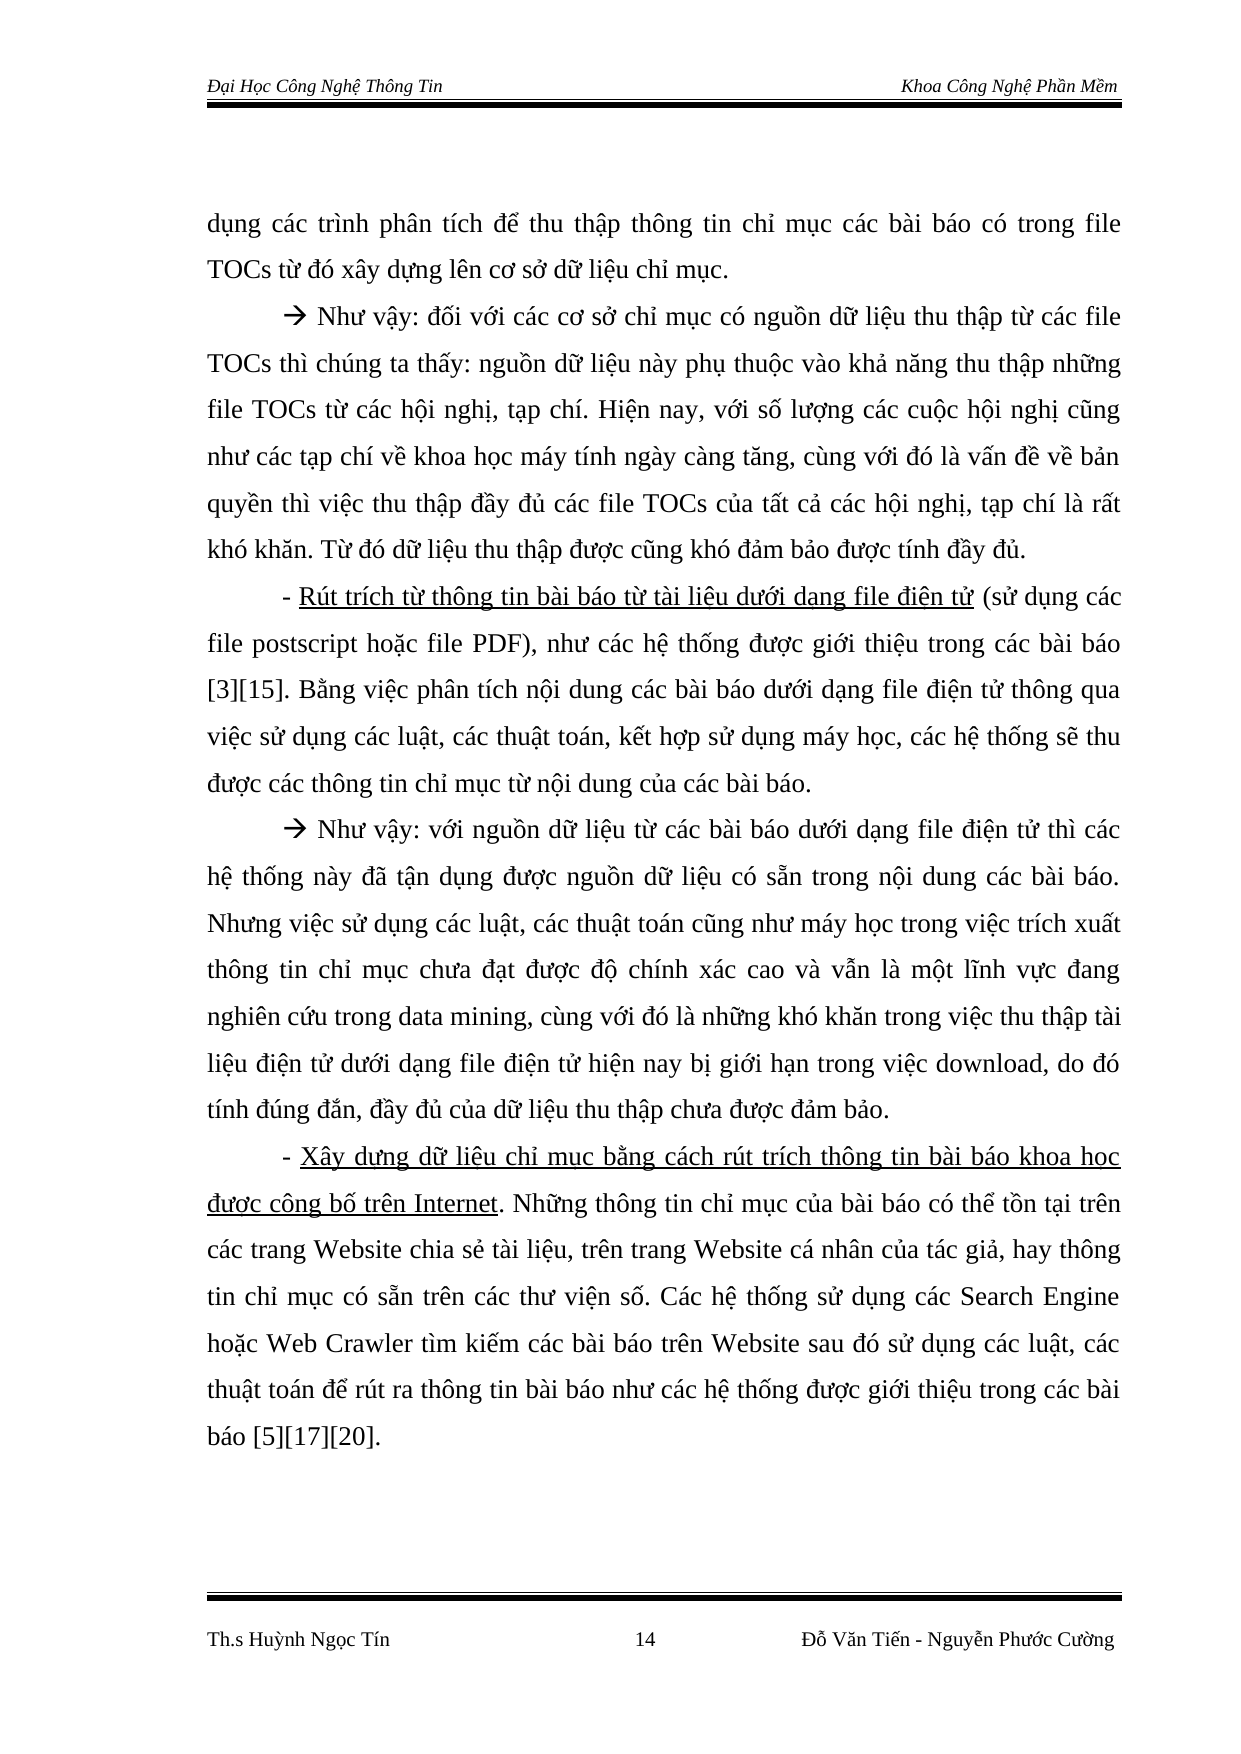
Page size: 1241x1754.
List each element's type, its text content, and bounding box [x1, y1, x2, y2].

text - Xây dựng dữ liệu chỉ mục bằng cách rút trích thông tin bài báo khoa học được công bố trên Internet. Những thông tin chỉ mục của bài báo có thể tồn tại trên các trang Website chia sẻ tài liệu, trên trang Website cá nhân của tác giả, hay thông tin chỉ mục có sẵn trên các thư viện số. Các hệ thống sử dụng các Search Engine hoặc Web Crawler tìm kiếm các bài báo trên Website sau đó sử dụng các luật, các thuật toán để rút ra thông tin bài báo như các hệ thống được giới thiệu trong các bài báo [5][17][20]. [207, 1140, 1122, 1451]
text - Rút trích từ thông tin bài báo từ tài liệu dưới dạng file điện tử (sử dụng các file postscript hoặc file PDF), như các hệ thống được giới thiệu trong các bài báo [3][15]. Bằng việc phân tích nội dung các bài báo dưới dạng file điện tử thông qua việc sử dụng các luật, các thuật toán, kết hợp sử dụng máy học, các hệ thống sẽ thu được các thông tin chỉ mục từ nội dung của các bài báo. [207, 580, 1122, 798]
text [207, 207, 1122, 284]
text Như vậy: với nguồn dữ liệu từ các bài báo dưới dạng file điện tử thì các hệ thống này đã tận dụng được nguồn dữ liệu có sẵn trong nội dung các bài báo. Nhưng việc sử dụng các luật, các thuật toán cũng như máy học trong việc trích xuất thông tin chỉ mục chưa đạt được độ chính xác cao và vẫn là một lĩnh vực đang nghiên cứu trong data mining, cùng với đó là những khó khăn trong việc thu thập tài liệu điện tử dưới dạng file điện tử hiện nay bị giới hạn trong việc download, do đó tính đúng đắn, đầy đủ của dữ liệu thu thập chưa được đảm bảo. [207, 813, 1122, 1125]
text Như vậy: đối với các cơ sở chỉ mục có nguồn dữ liệu thu thập từ các file TOCs thì chúng ta thấy: nguồn dữ liệu này phụ thuộc vào khả năng thu thập những file TOCs từ các hội nghị, tạp chí. Hiện nay, với số lượng các cuộc hội nghị cũng như các tạp chí về khoa học máy tính ngày càng tăng, cùng với đó là vấn đề về bản quyền thì việc thu thập đầy đủ các file TOCs của tất cả các hội nghị, tạp chí là rất khó khăn. Từ đó dữ liệu thu thập được cũng khó đảm bảo được tính đầy đủ. [207, 300, 1122, 565]
